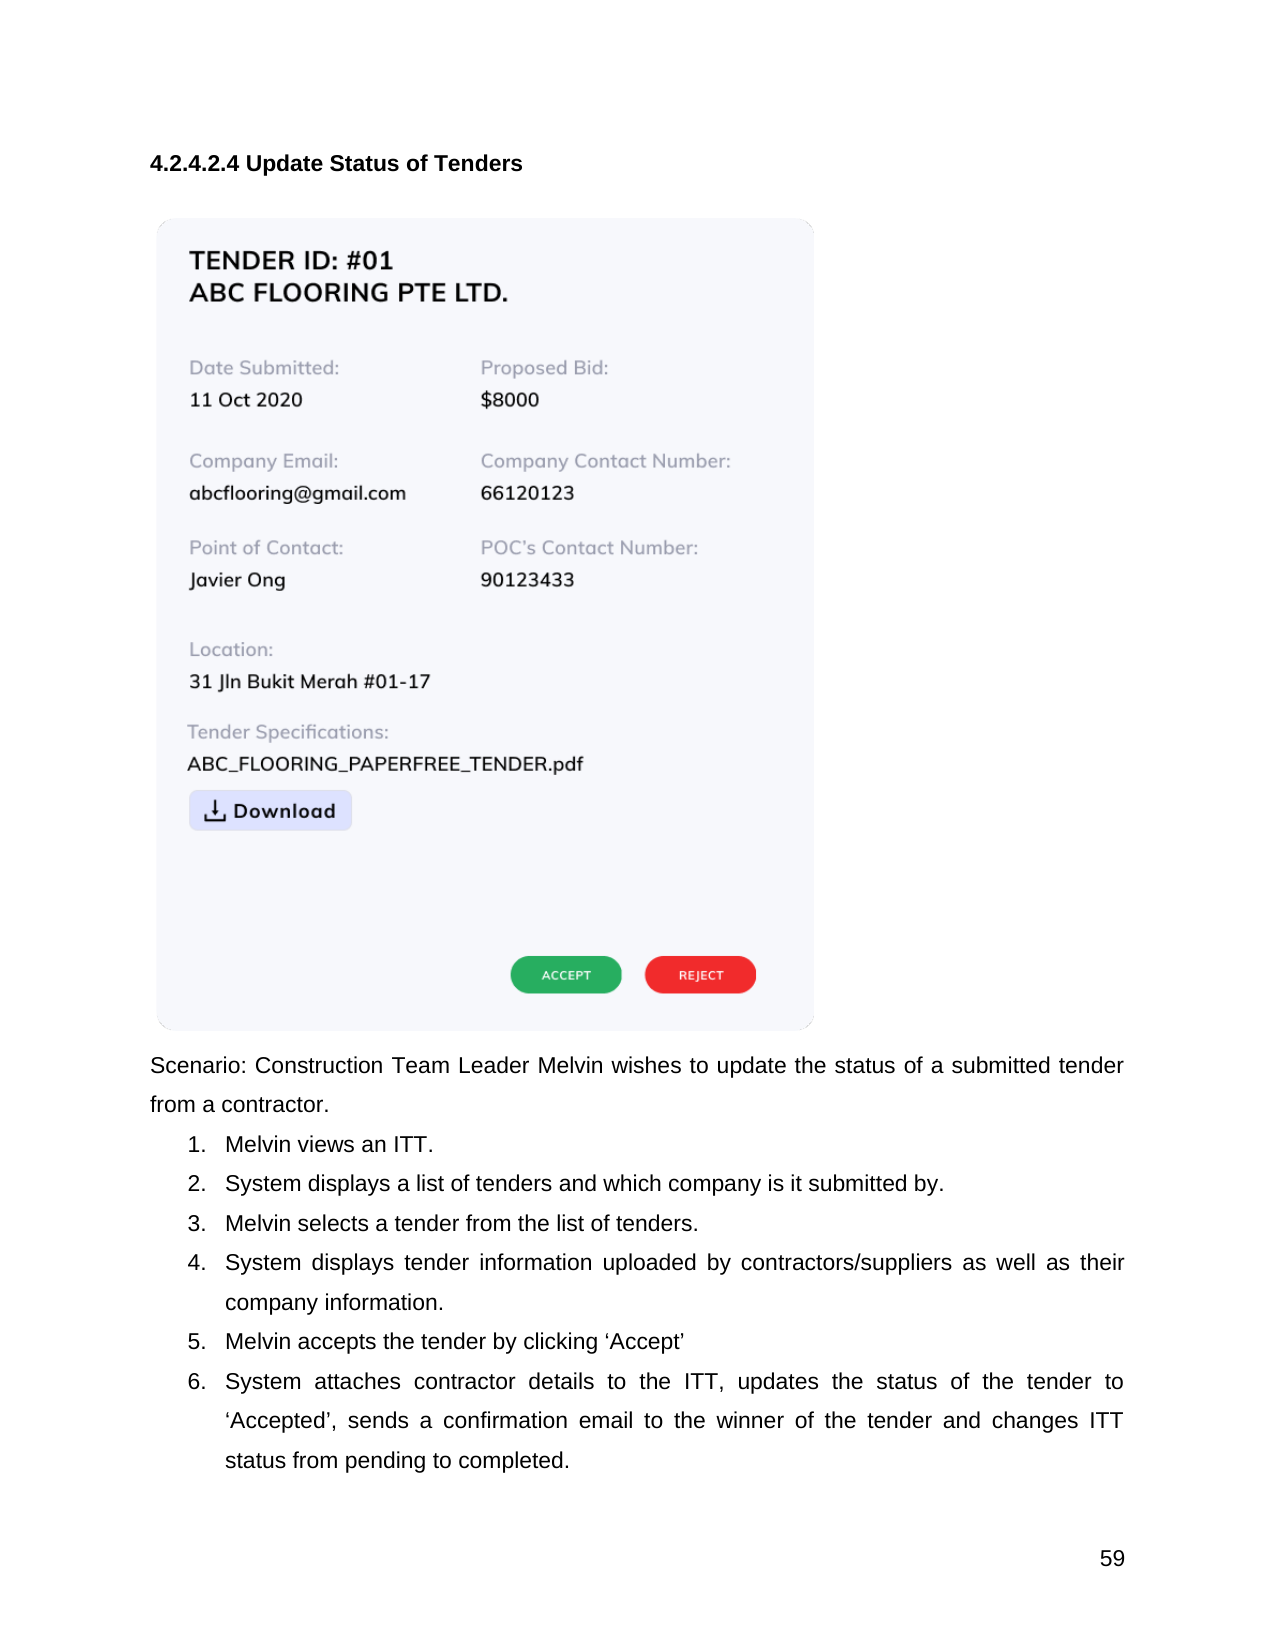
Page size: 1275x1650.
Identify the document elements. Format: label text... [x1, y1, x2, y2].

text Scenario: Construction Team Leader Melvin wishes to update the status of a submitted tender from a contractor. [150, 1052, 1125, 1118]
list Melvin accepts the tender by clicking ‘Accept’ [187, 1328, 1125, 1354]
list System displays tender information uploaded by contractors/suppliers as well as their company information. [187, 1249, 1125, 1315]
list Melvin views an ITT. [187, 1131, 1125, 1157]
subtitle 4.2.4.2.4 Update Status of Tenders [150, 150, 1125, 176]
list System attaches contractor details to the ITT, updates the status of the tender to ‘Accepted’, sends a confirmation email to the winner of the tender and changes ITT status from pending to completed. [187, 1368, 1125, 1473]
list System displays a list of tenders and which company is it submitted by. [187, 1170, 1125, 1197]
list Melvin selects a tender from the list of tenders. [187, 1210, 1125, 1236]
picture [156, 218, 814, 1031]
